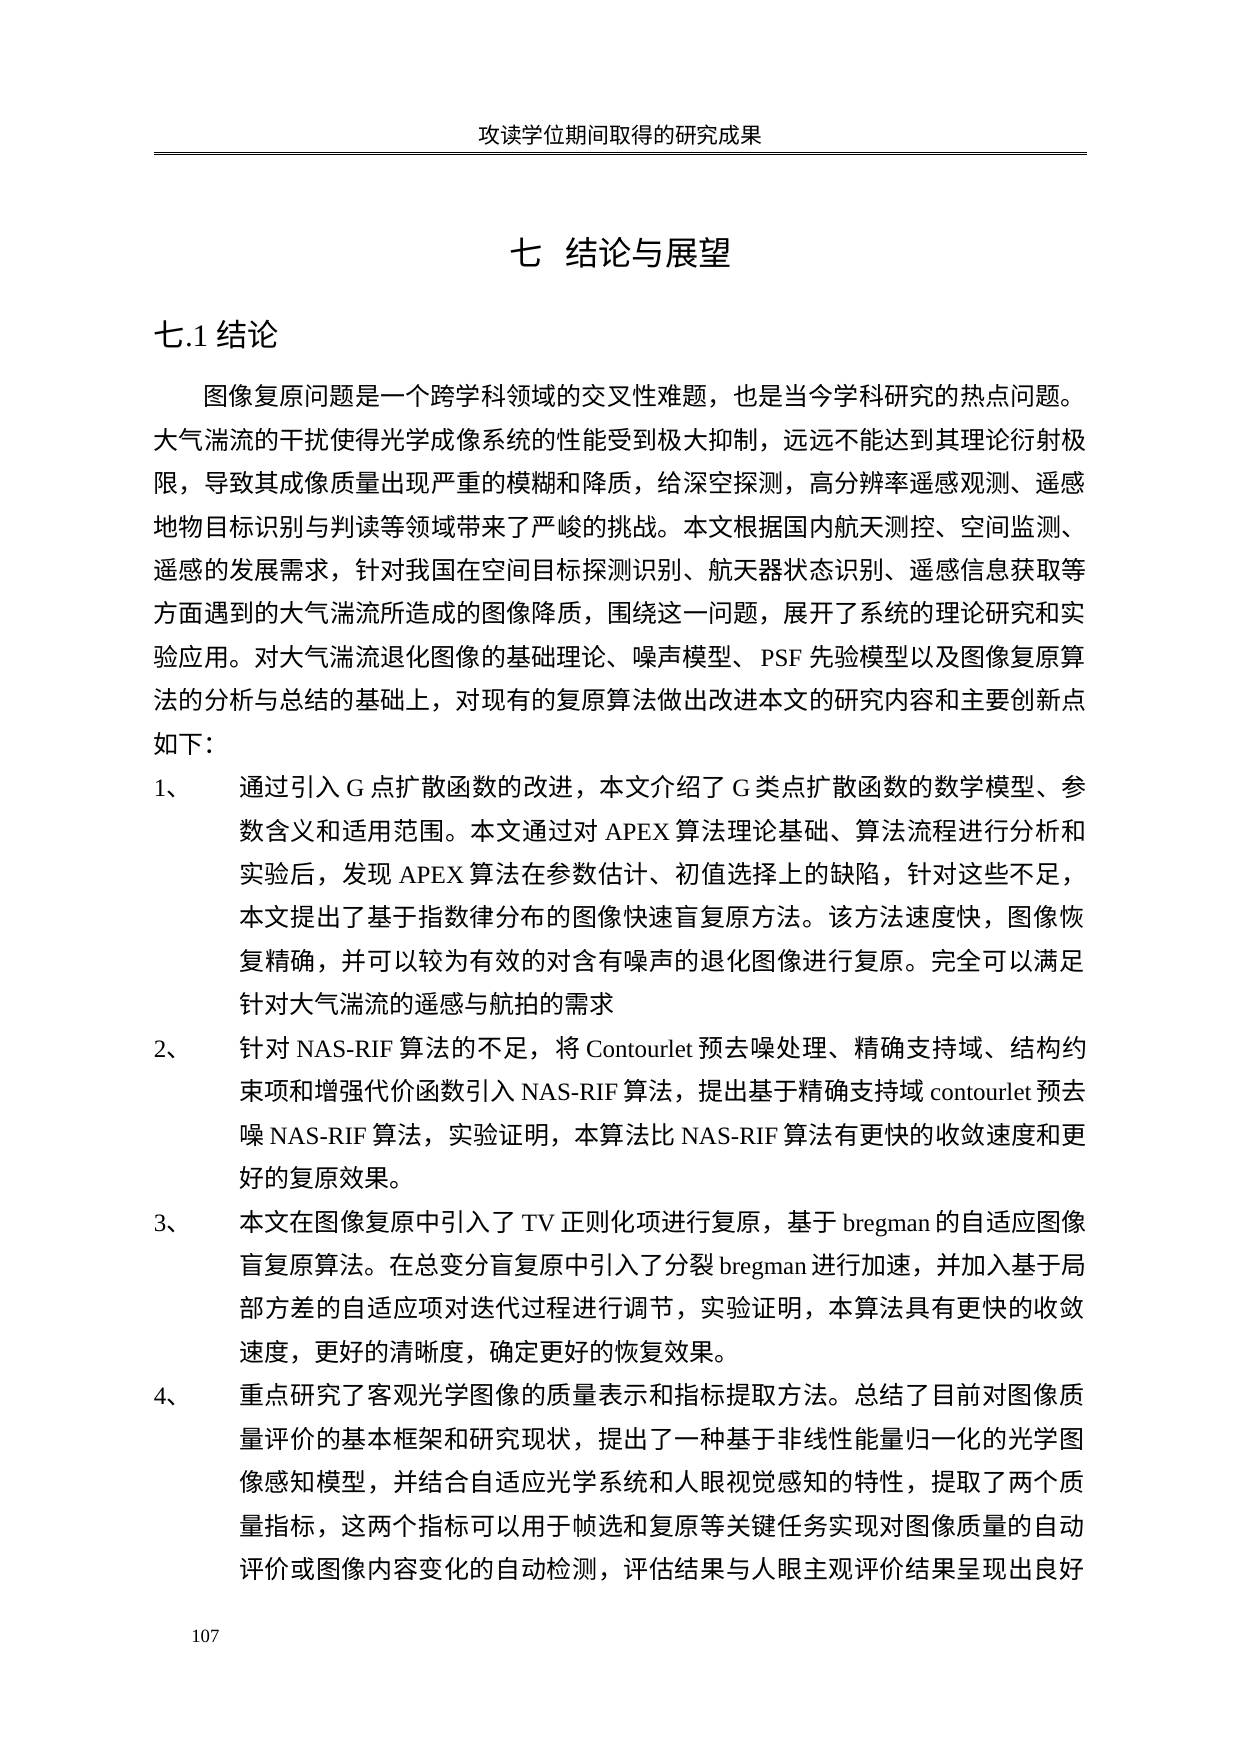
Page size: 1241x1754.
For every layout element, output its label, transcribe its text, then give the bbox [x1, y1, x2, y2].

subtitle 结论 [153, 310, 1087, 355]
subtitle 结论与展望 [153, 227, 1087, 275]
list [153, 1376, 1087, 1586]
list 针对NAS-RIF算法的不足，将Contourlet预去噪处理、精确支持域、结构约束项和增强代价函数引入NAS-RIF算法，提出基于精确支持域contourlet预去噪NAS-RIF算法，实验证明，本算法比NAS-RIF算法有更快的收敛速度和更好的复原效果。 [153, 1028, 1087, 1195]
list 通过引入G点扩散函数的改进，本文介绍了G类点扩散函数的数学模型、参数含义和适用范围。本文通过对APEX算法理论基础、算法流程进行分析和实验后，发现APEX算法在参数估计、初值选择上的缺陷，针对这些不足，本文提出了基于指数律分布的图像快速盲复原方法。该方法速度快，图像恢复精确，并可以较为有效的对含有噪声的退化图像进行复原。完全可以满足针对大气湍流的遥感与航拍的需求 [153, 768, 1087, 1021]
list 本文在图像复原中引入了TV正则化项进行复原，基于bregman的自适应图像盲复原算法。在总变分盲复原中引入了分裂bregman进行加速，并加入基于局部方差的自适应项对迭代过程进行调节，实验证明，本算法具有更快的收敛速度，更好的清晰度，确定更好的恢复效果。 [153, 1202, 1087, 1368]
text 图像复原问题是一个跨学科领域的交叉性难题，也是当今学科研究的热点问题。大气湍流的干扰使得光学成像系统的性能受到极大抑制，远远不能达到其理论衍射极限，导致其成像质量出现严重的模糊和降质，给深空探测，高分辨率遥感观测、遥感地物目标识别与判读等领域带来了严峻的挑战。本文根据国内航天测控、空间监测、遥感的发展需求，针对我国在空间目标探测识别、航天器状态识别、遥感信息获取等方面遇到的大气湍流所造成的图像降质，围绕这一问题，展开了系统的理论研究和实验应用。对大气湍流退化图像的基础理论、噪声模型、PSF 先验模型以及图像复原算法的分析与总结的基础上，对现有的复原算法做出改进本文的研究内容和主要创新点如下： [153, 377, 1087, 760]
